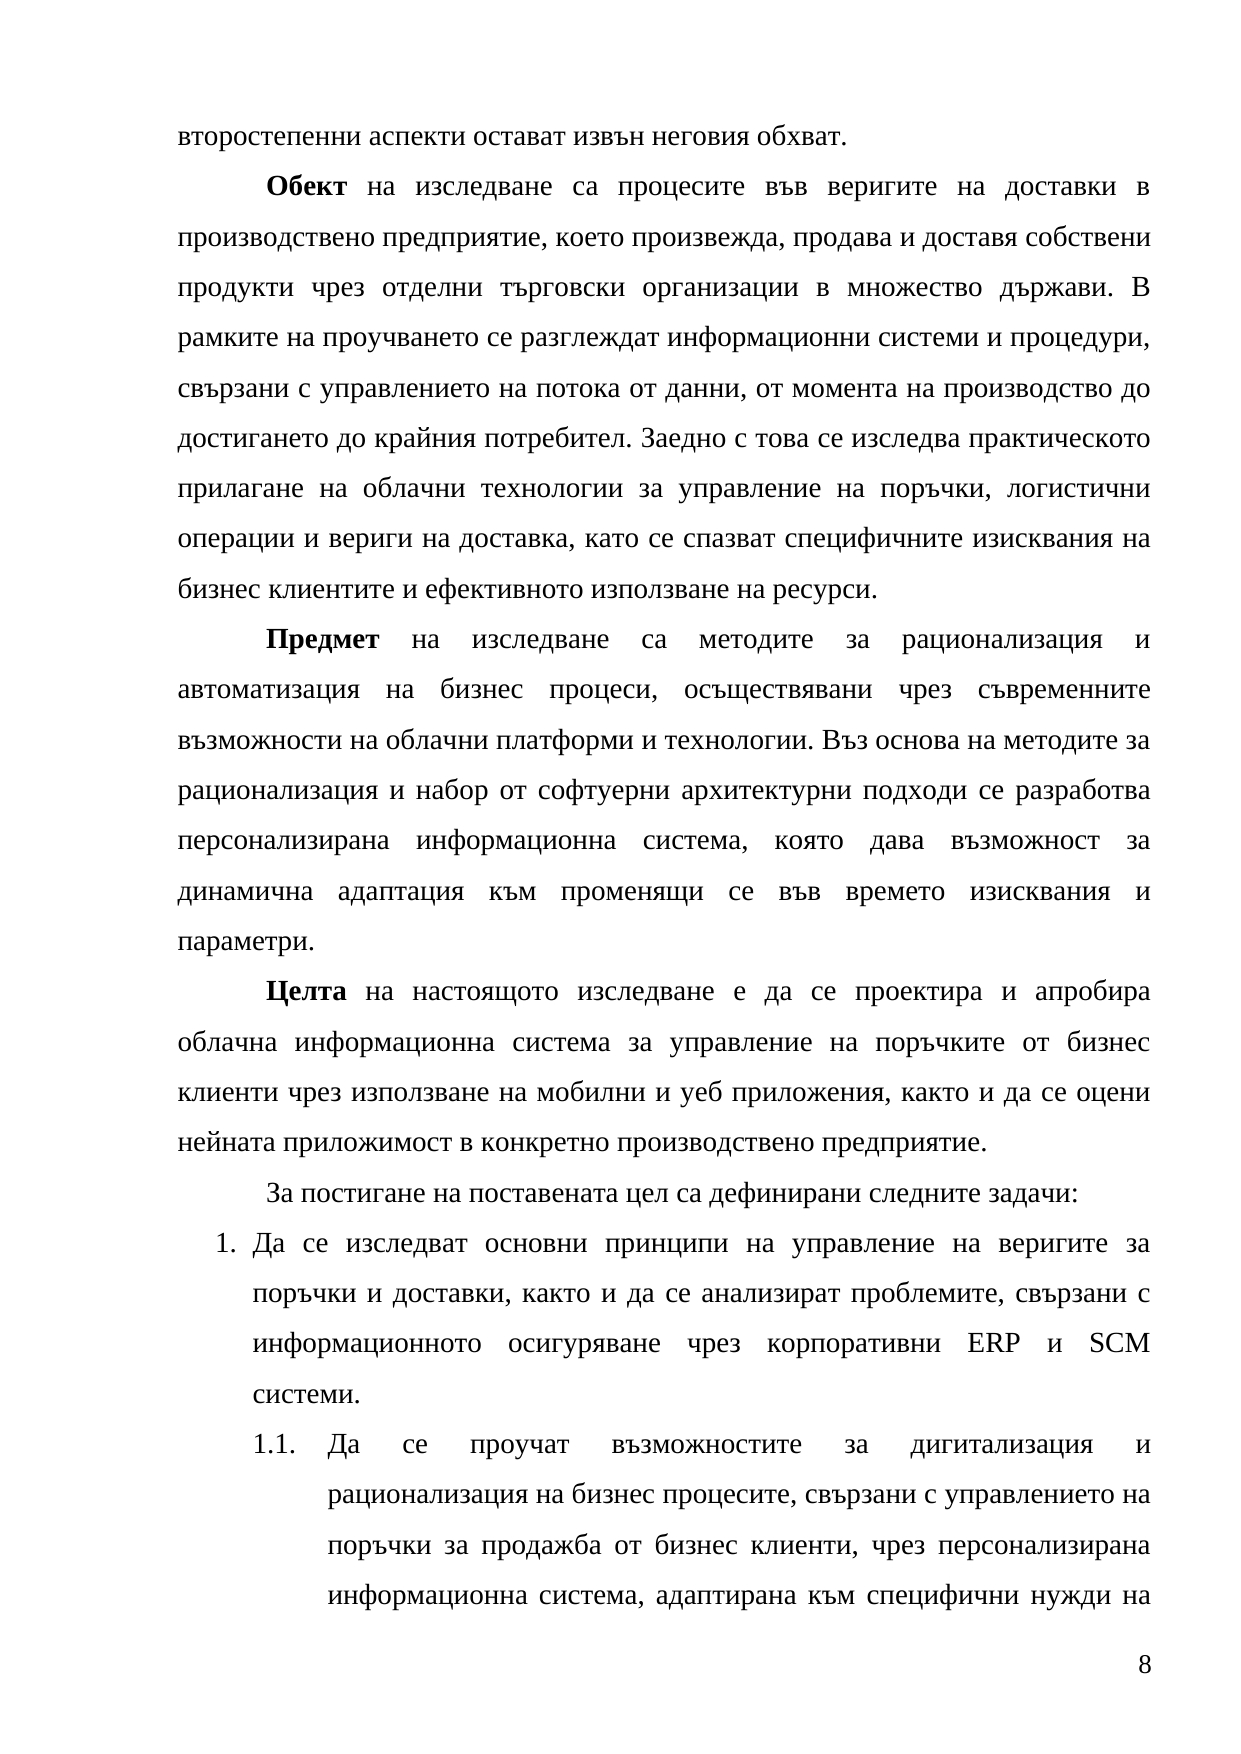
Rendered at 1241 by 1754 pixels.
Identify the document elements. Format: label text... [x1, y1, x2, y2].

list Да се изследват основни принципи на управление на веригите за поръчки и доставки, както и да се анализират проблемите, свързани с информационното осигуряване чрез корпоративни ERP и SCM системи. [215, 1225, 1152, 1409]
text Целта на настоящото изследване е да се проектира и апробира облачна информационна система за управление на поръчките от бизнес клиенти чрез използване на мобилни и уеб приложения, както и да се оцени нейната приложимост в конкретно производствено предприятие. [177, 973, 1152, 1158]
text Обект на изследване са процесите във веригите на доставки в производствено предприятие, което произвежда, продава и доставя собствени продукти чрез отделни търговски организации в множество държави. В рамките на проучването се разглеждат информационни системи и процедури, свързани с управлението на потока от данни, от момента на производство до достигането до крайния потребител. Заедно с това се изследва практическото прилагане на облачни технологии за управление на поръчки, логистични операции и вериги на доставка, като се спазват специфичните изисквания на бизнес клиентите и ефективното използване на ресурси. [177, 168, 1152, 604]
text Предмет на изследване са методите за рационализация и автоматизация на бизнес процеси, осъществявани чрез съвременните възможности на облачни платформи и технологии. Въз основа на методите за рационализация и набор от софтуерни архитектурни подходи се разработва персонализирана информационна система, която дава възможност за динамична адаптация към променящи се във времето изисквания и параметри. [177, 621, 1152, 957]
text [177, 118, 1152, 152]
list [252, 1426, 1152, 1611]
text За постигане на поставената цел са дефинирани следните задачи: [177, 1175, 1152, 1208]
